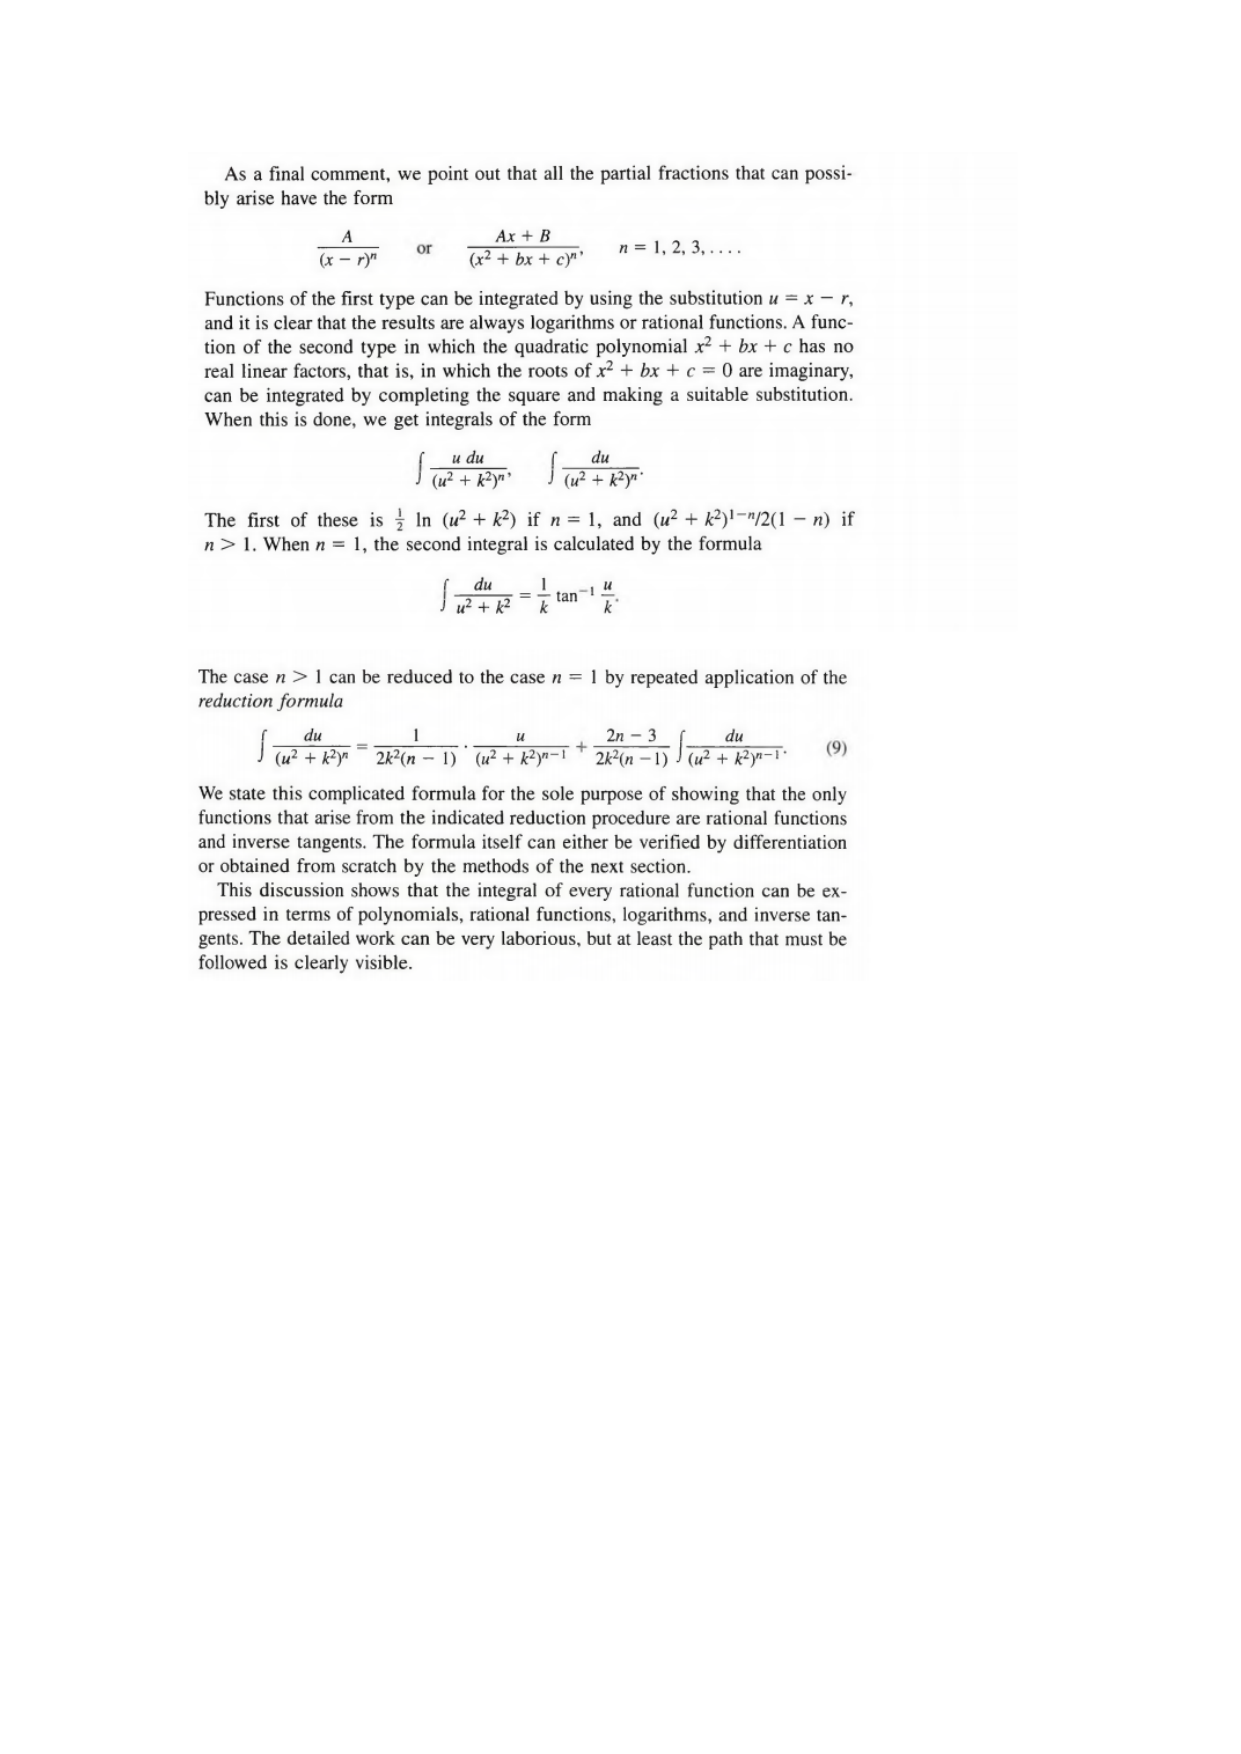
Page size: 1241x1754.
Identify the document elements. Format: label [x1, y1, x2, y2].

picture [187, 152, 1053, 989]
